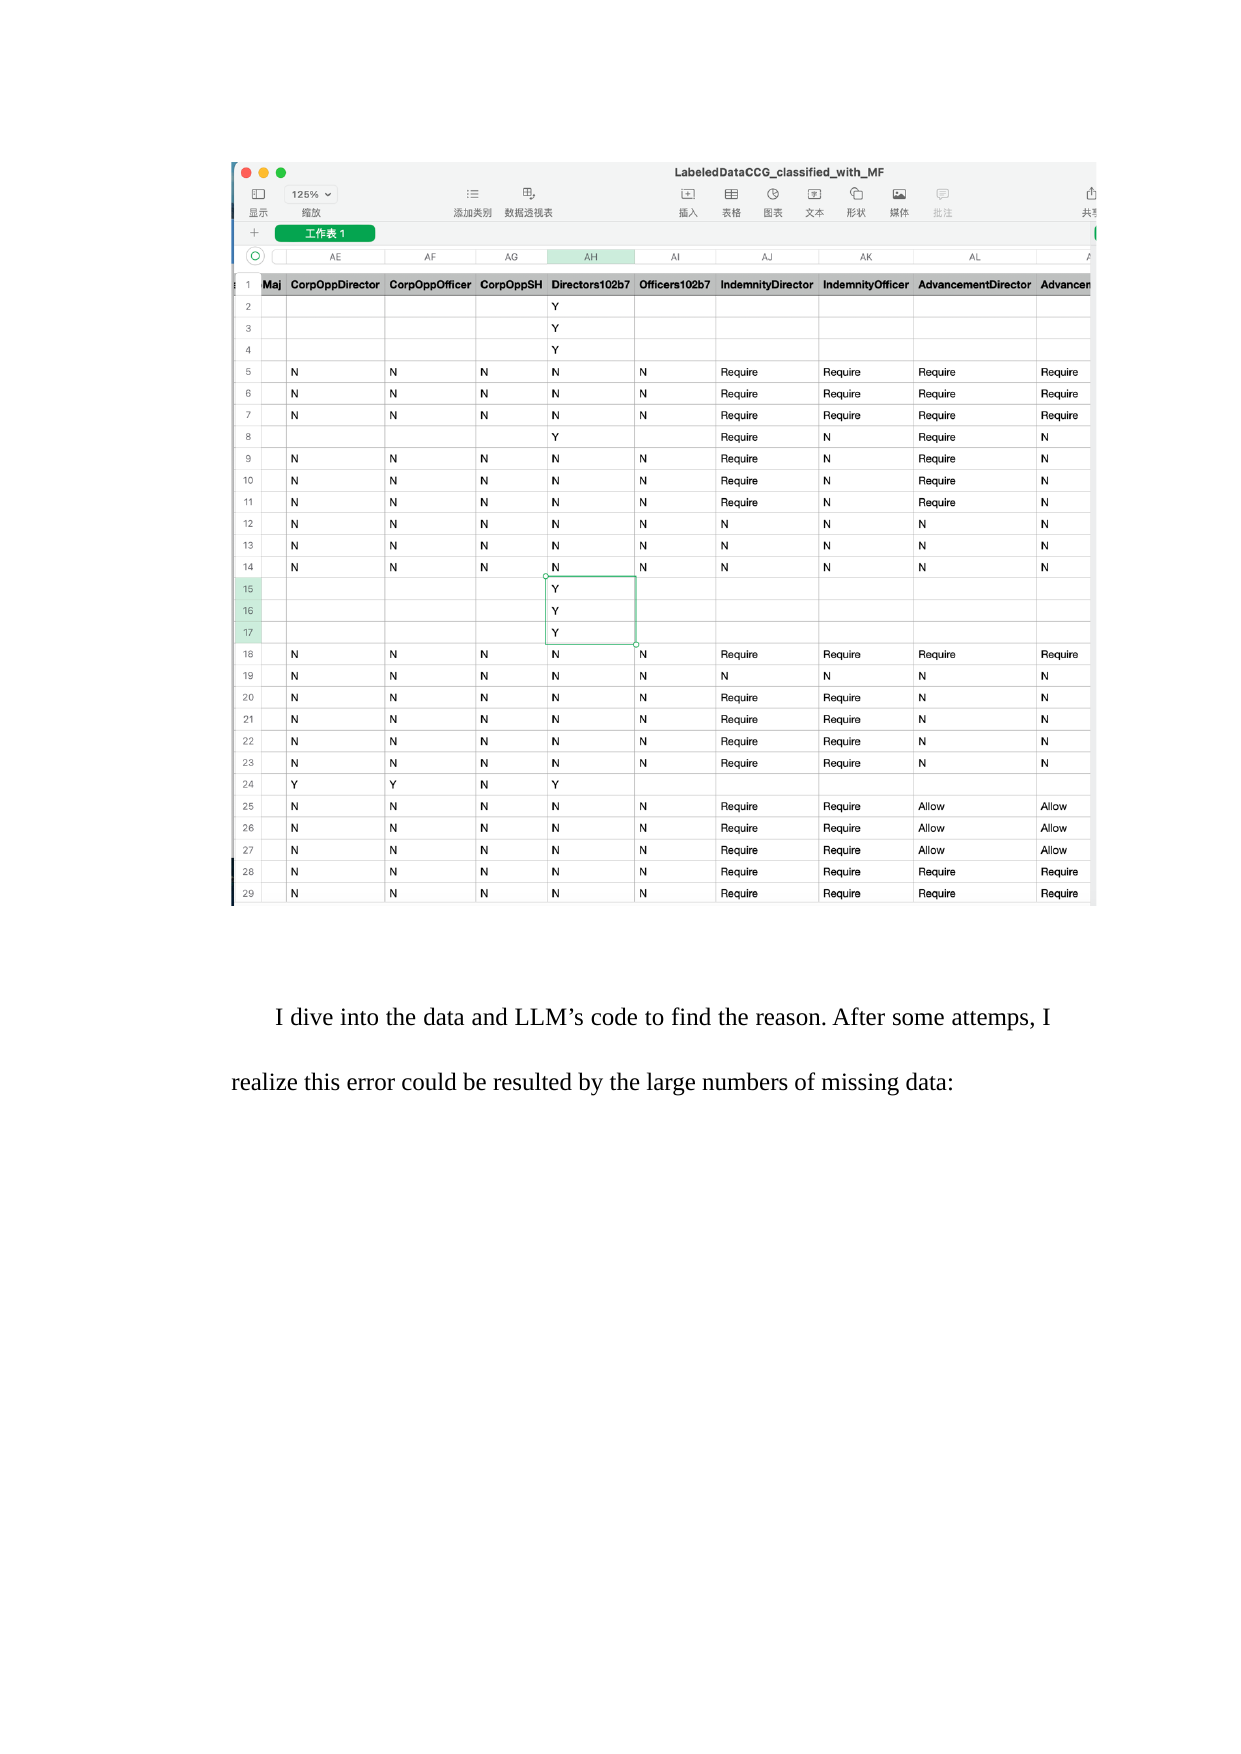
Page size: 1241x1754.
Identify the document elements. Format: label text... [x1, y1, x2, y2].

picture [231, 162, 1097, 906]
text I dive into the data and LLM’s code to find the reason. After some attemps, I realize this error could be resulted by the large numbers of missing data: [231, 1001, 1053, 1098]
